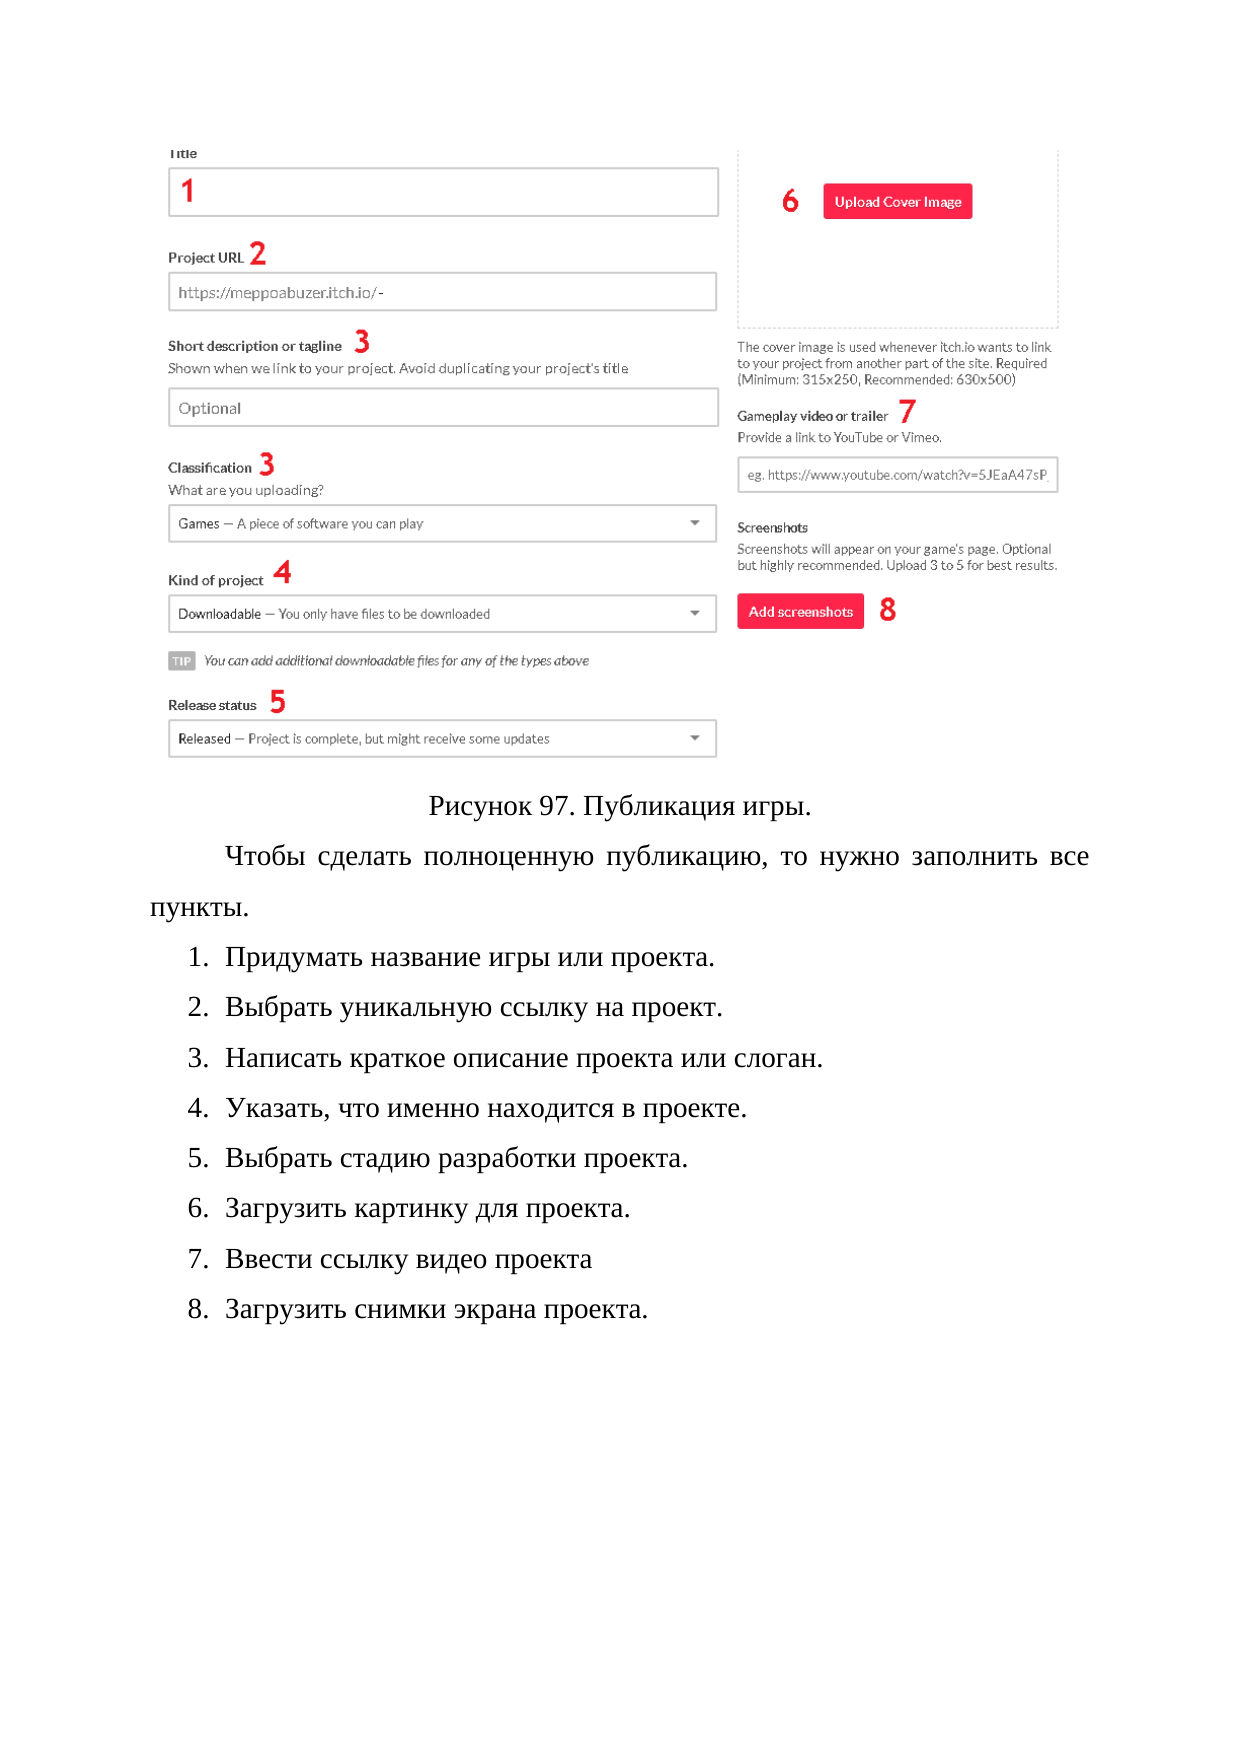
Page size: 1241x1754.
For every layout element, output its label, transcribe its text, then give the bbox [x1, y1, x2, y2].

list Придумать название игры или проекта. [187, 939, 1090, 973]
list Загрузить снимки экрана проекта. [187, 1291, 1090, 1325]
list Загрузить картинку для проекта. [187, 1191, 1090, 1224]
list Написать краткое описание проекта или слоган. [187, 1040, 1090, 1073]
text Рисунок 97. Публикация игры. [150, 788, 1090, 822]
list Выбрать уникальную ссылку на проект. [187, 989, 1090, 1023]
list Указать, что именно находится в проекте. [187, 1090, 1090, 1123]
picture [150, 150, 1091, 775]
list Ввести ссылку видео проекта [187, 1241, 1090, 1274]
text Чтобы сделать полноценную публикацию, то нужно заполнить все пункты. [150, 838, 1090, 922]
list Выбрать стадию разработки проекта. [187, 1140, 1090, 1174]
